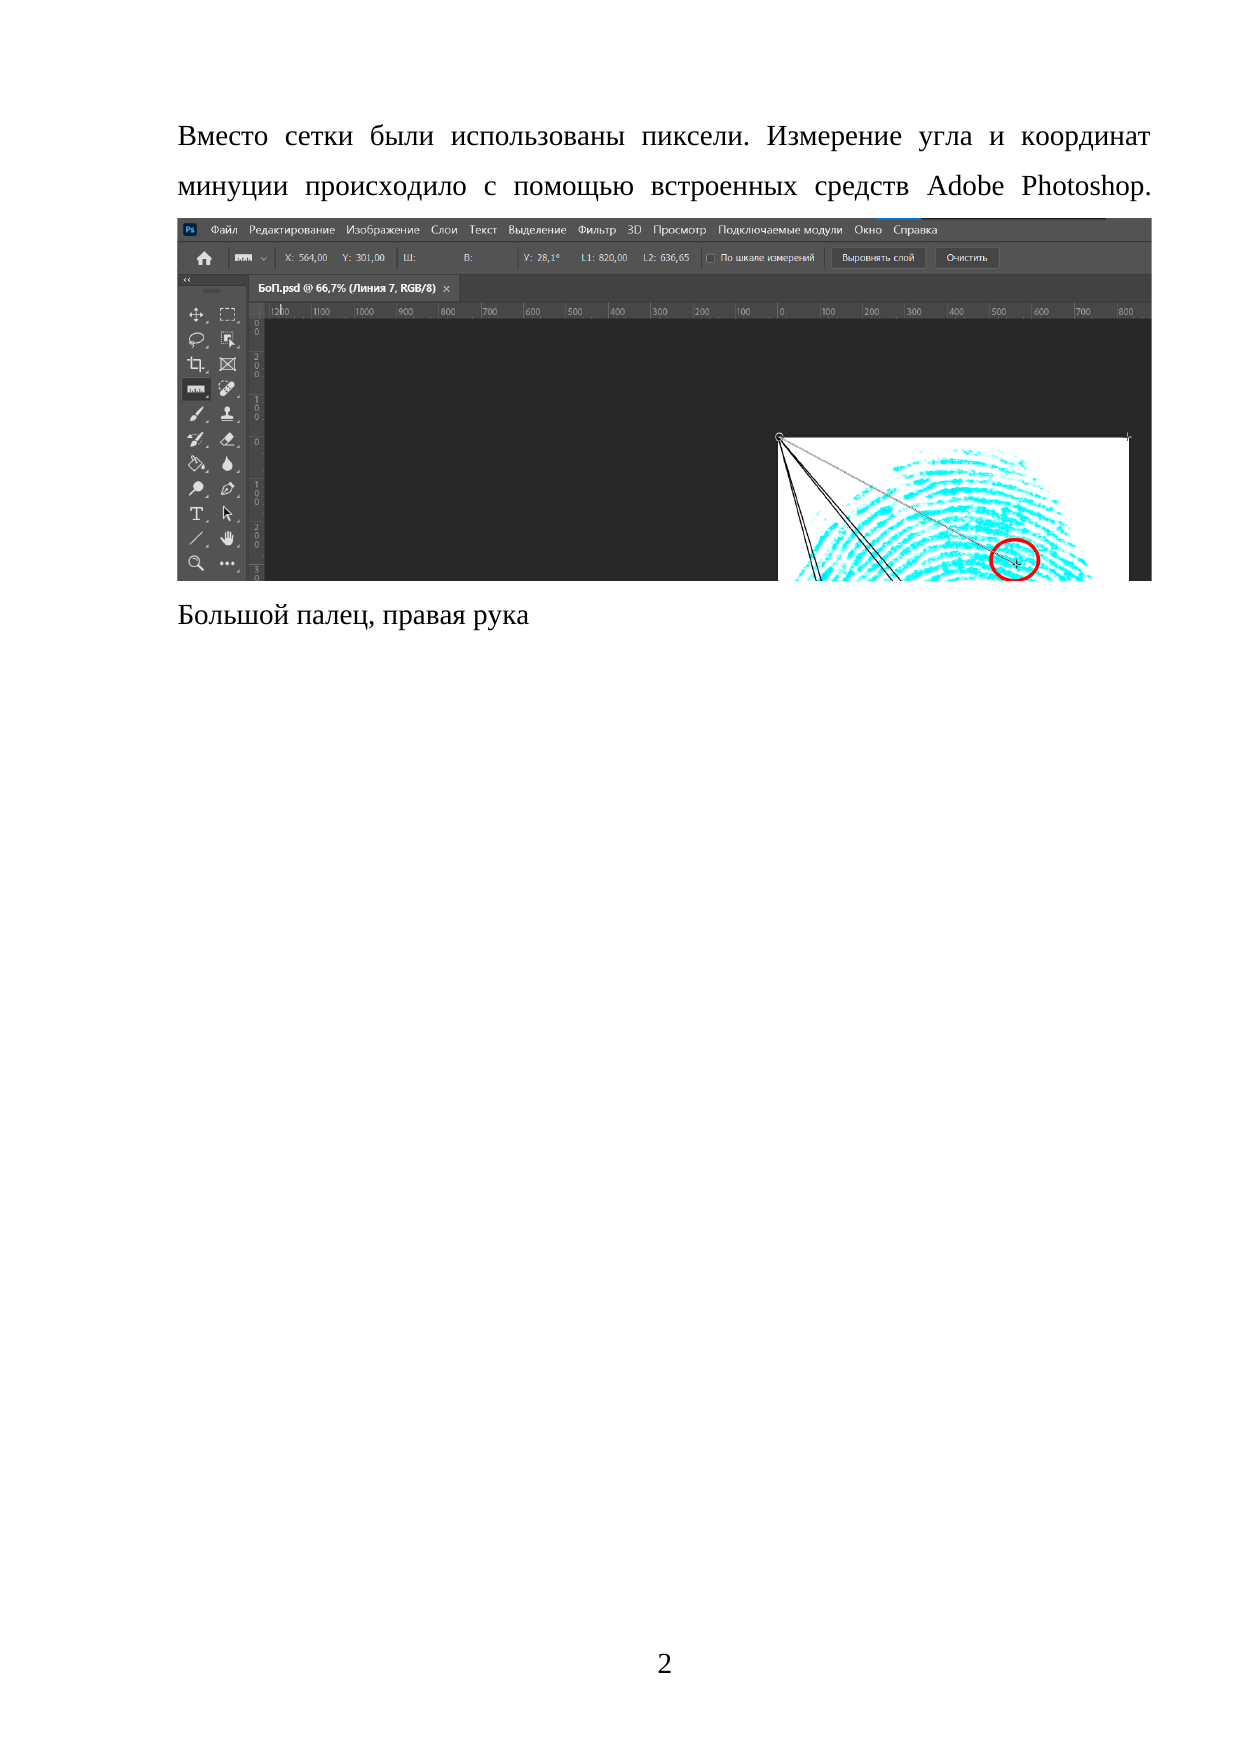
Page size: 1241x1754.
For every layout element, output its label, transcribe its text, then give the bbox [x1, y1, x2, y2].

text Вместо сетки были использованы пиксели. Измерение угла и координат минуции происходило с помощью встроенных средств Adobe Photoshop. Большой палец, правая рука [177, 581, 1152, 631]
text Вместо сетки были использованы пиксели. Измерение угла и координат минуции происходило с помощью встроенных средств Adobe Photoshop. Большой палец, правая рука [177, 118, 1152, 218]
picture [177, 218, 1152, 581]
